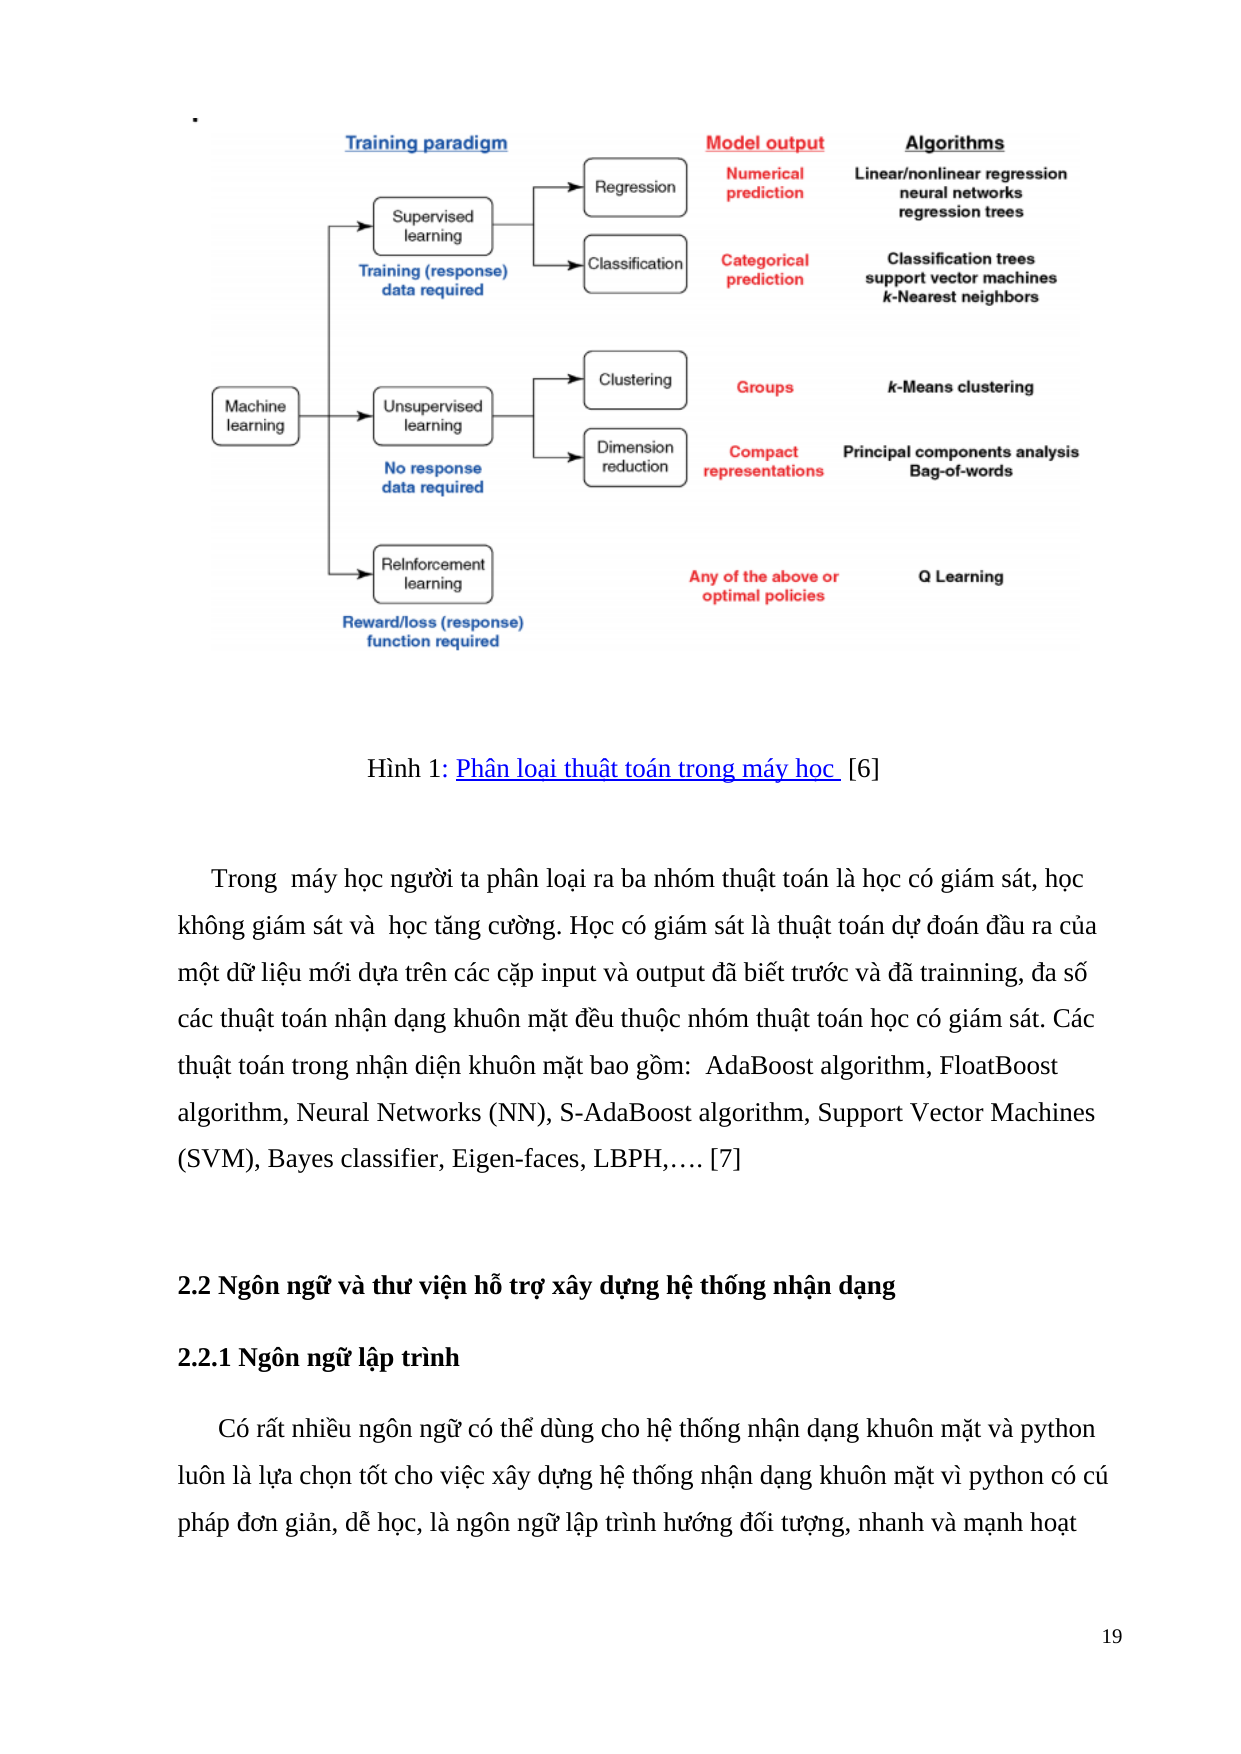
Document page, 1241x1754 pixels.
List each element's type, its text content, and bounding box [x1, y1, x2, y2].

subtitle 2.2 Ngôn ngữ và thư viện hỗ trợ xây dựng hệ thống nhận dạng [177, 1269, 1122, 1300]
text Hình 1: Phân loại thuật toán trong máy học [6] [177, 752, 1122, 783]
text Trong máy học người ta phân loại ra ba nhóm thuật toán là học có giám sát, học không giám sát và học tăng cường. Học có giám sát là thuật toán dự đoán đầu ra của một dữ liệu mới dựa trên các cặp input và output đã biết trước và đã trainning, đa số các thuật toán nhận dạng khuôn mặt đều thuộc nhóm thuật toán học có giám sát. Các thuật toán trong nhận diện khuôn mặt bao gồm: AdaBoost algorithm, FloatBoost algorithm, Neural Networks (NN), S-AdaBoost algorithm, Support Vector Machines (SVM), Bayes classifier, Eigen-faces, LBPH,…. [7] [177, 862, 1122, 1173]
picture [177, 118, 1143, 657]
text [177, 1412, 1122, 1537]
subtitle 2.2.1 Ngôn ngữ lập trình [177, 1341, 1122, 1372]
